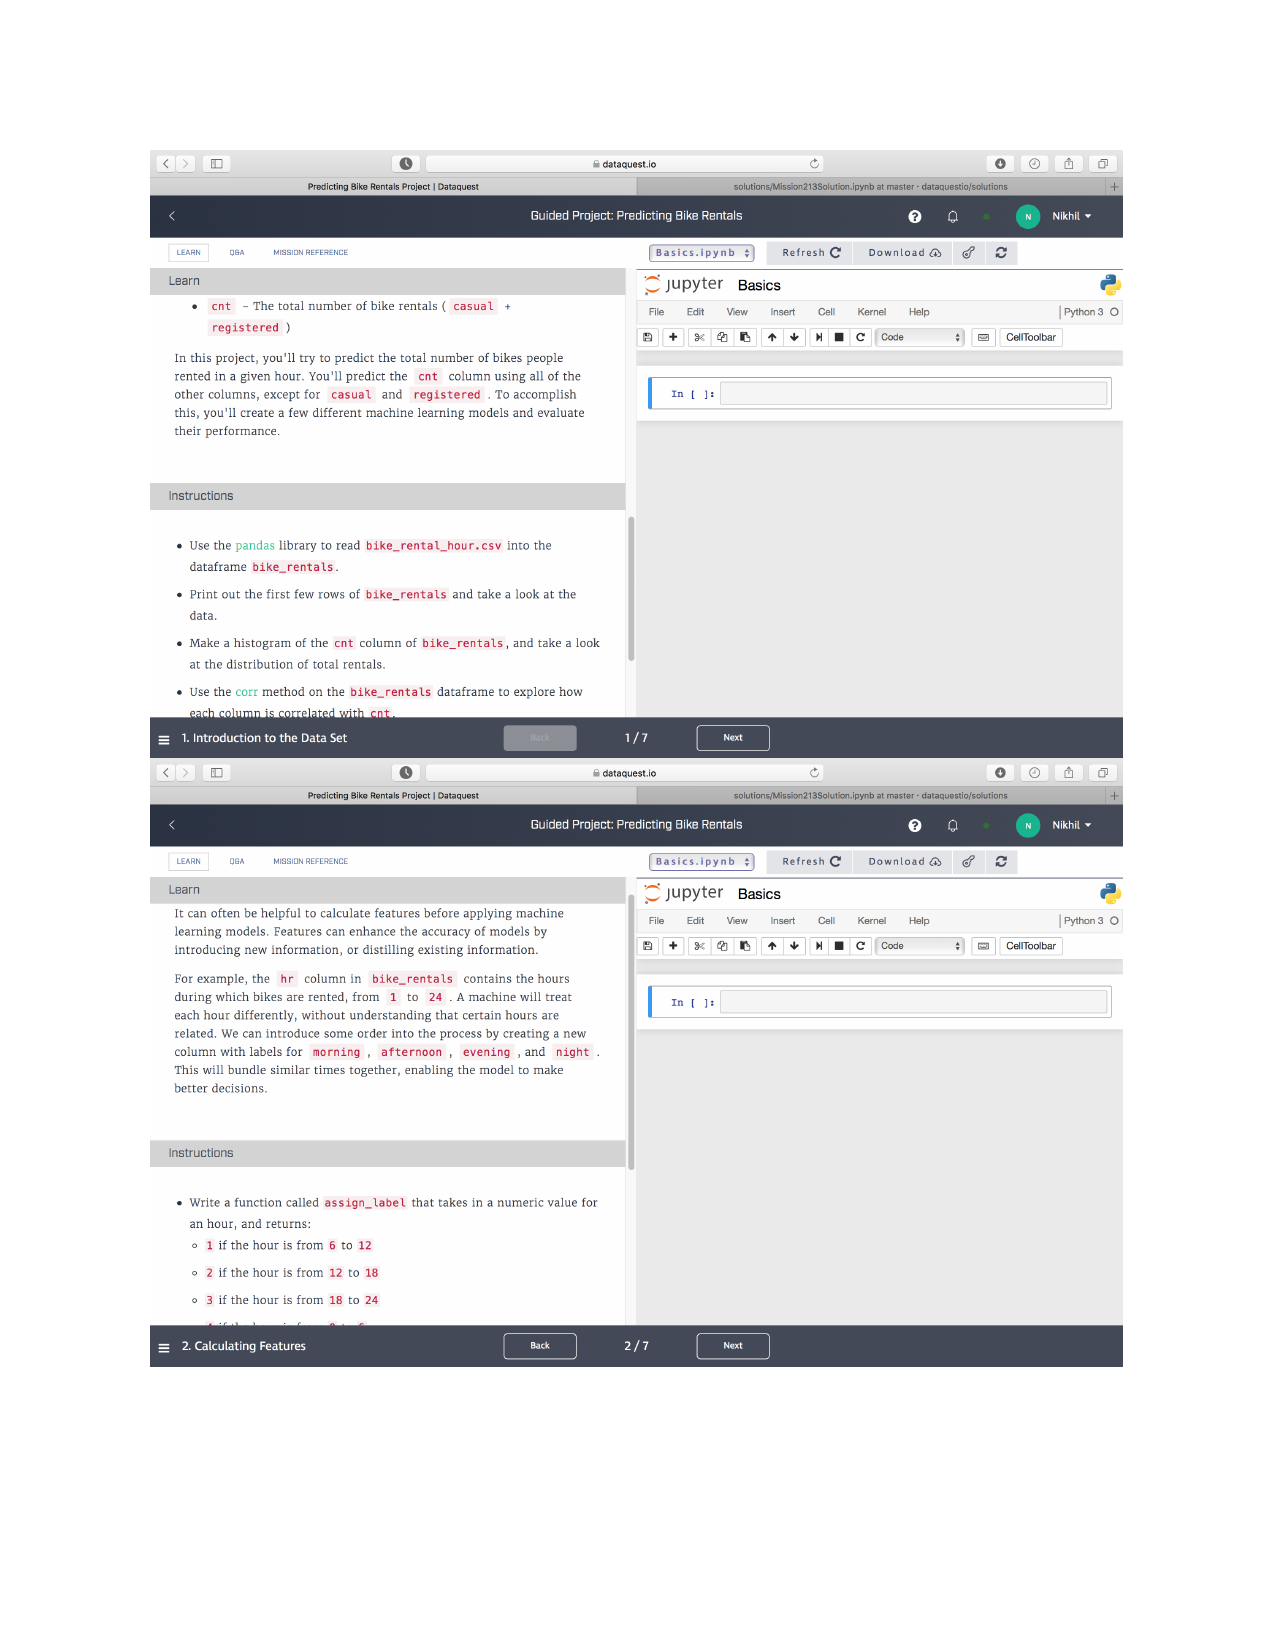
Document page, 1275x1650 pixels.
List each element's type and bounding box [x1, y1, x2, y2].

picture [150, 150, 1123, 1367]
